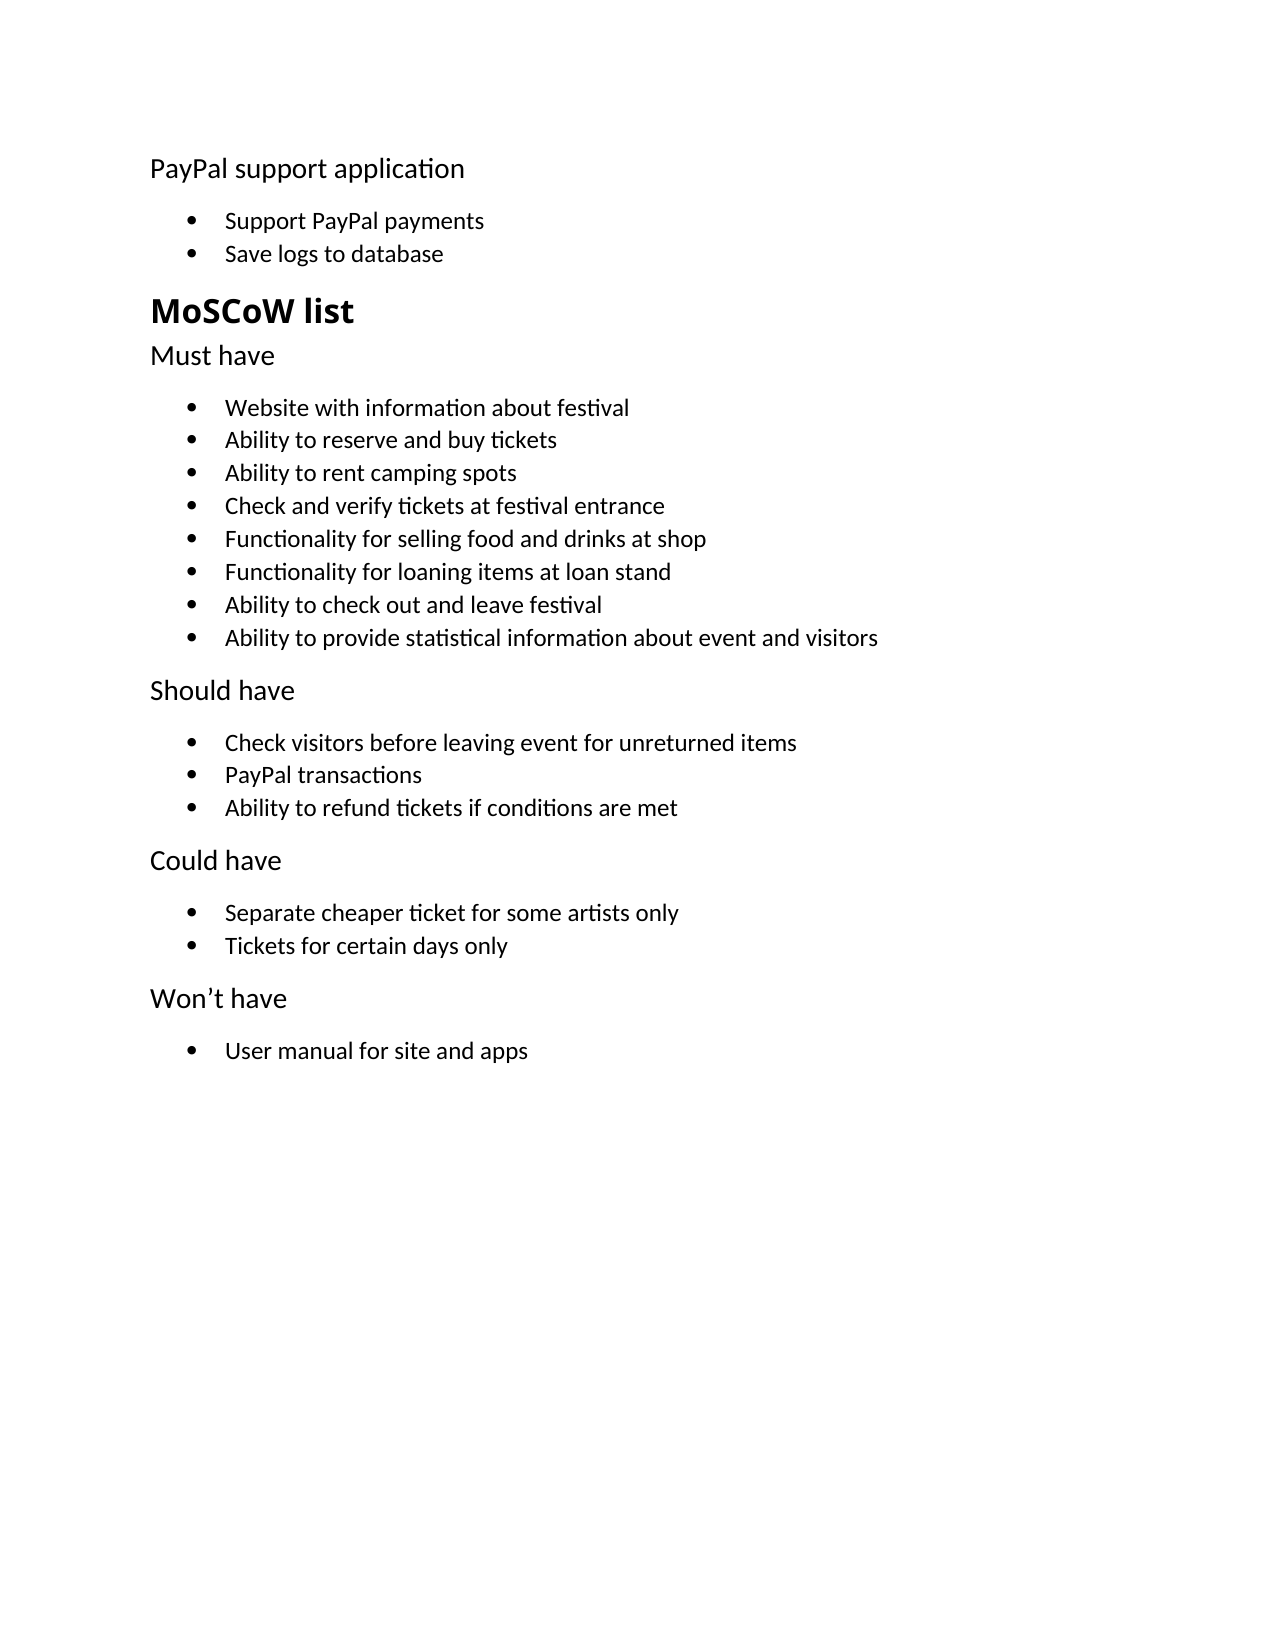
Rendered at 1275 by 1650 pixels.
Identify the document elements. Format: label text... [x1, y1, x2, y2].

list Check and verify tickets at festival entrance [187, 490, 1125, 521]
list User manual for site and apps [187, 1035, 1125, 1065]
list PayPal transactions [187, 760, 1125, 790]
list Support PayPal payments [187, 205, 1125, 236]
list Ability to check out and leave festival [187, 589, 1125, 620]
subtitle MoSCoW list [150, 288, 1125, 333]
subtitle Could have [150, 842, 1125, 878]
list Ability to reserve and buy tickets [187, 424, 1125, 455]
list Ability to rent camping spots [187, 457, 1125, 488]
subtitle Must have [150, 337, 1125, 372]
list Check visitors before leaving event for unreturned items [187, 727, 1125, 757]
subtitle PayPal support application [150, 150, 1125, 186]
subtitle Should have [150, 672, 1125, 707]
subtitle Won’t have [150, 980, 1125, 1015]
list Ability to provide statistical information about event and visitors [187, 622, 1125, 653]
list Website with information about festival [187, 392, 1125, 422]
list Save logs to database [187, 238, 1125, 268]
list Separate cheaper ticket for some artists only [187, 897, 1125, 928]
list Functionality for selling food and drinks at shop [187, 523, 1125, 554]
list Tickets for certain days only [187, 930, 1125, 961]
list Functionality for loaning items at loan stand [187, 556, 1125, 587]
list Ability to refund tickets if conditions are met [187, 793, 1125, 823]
